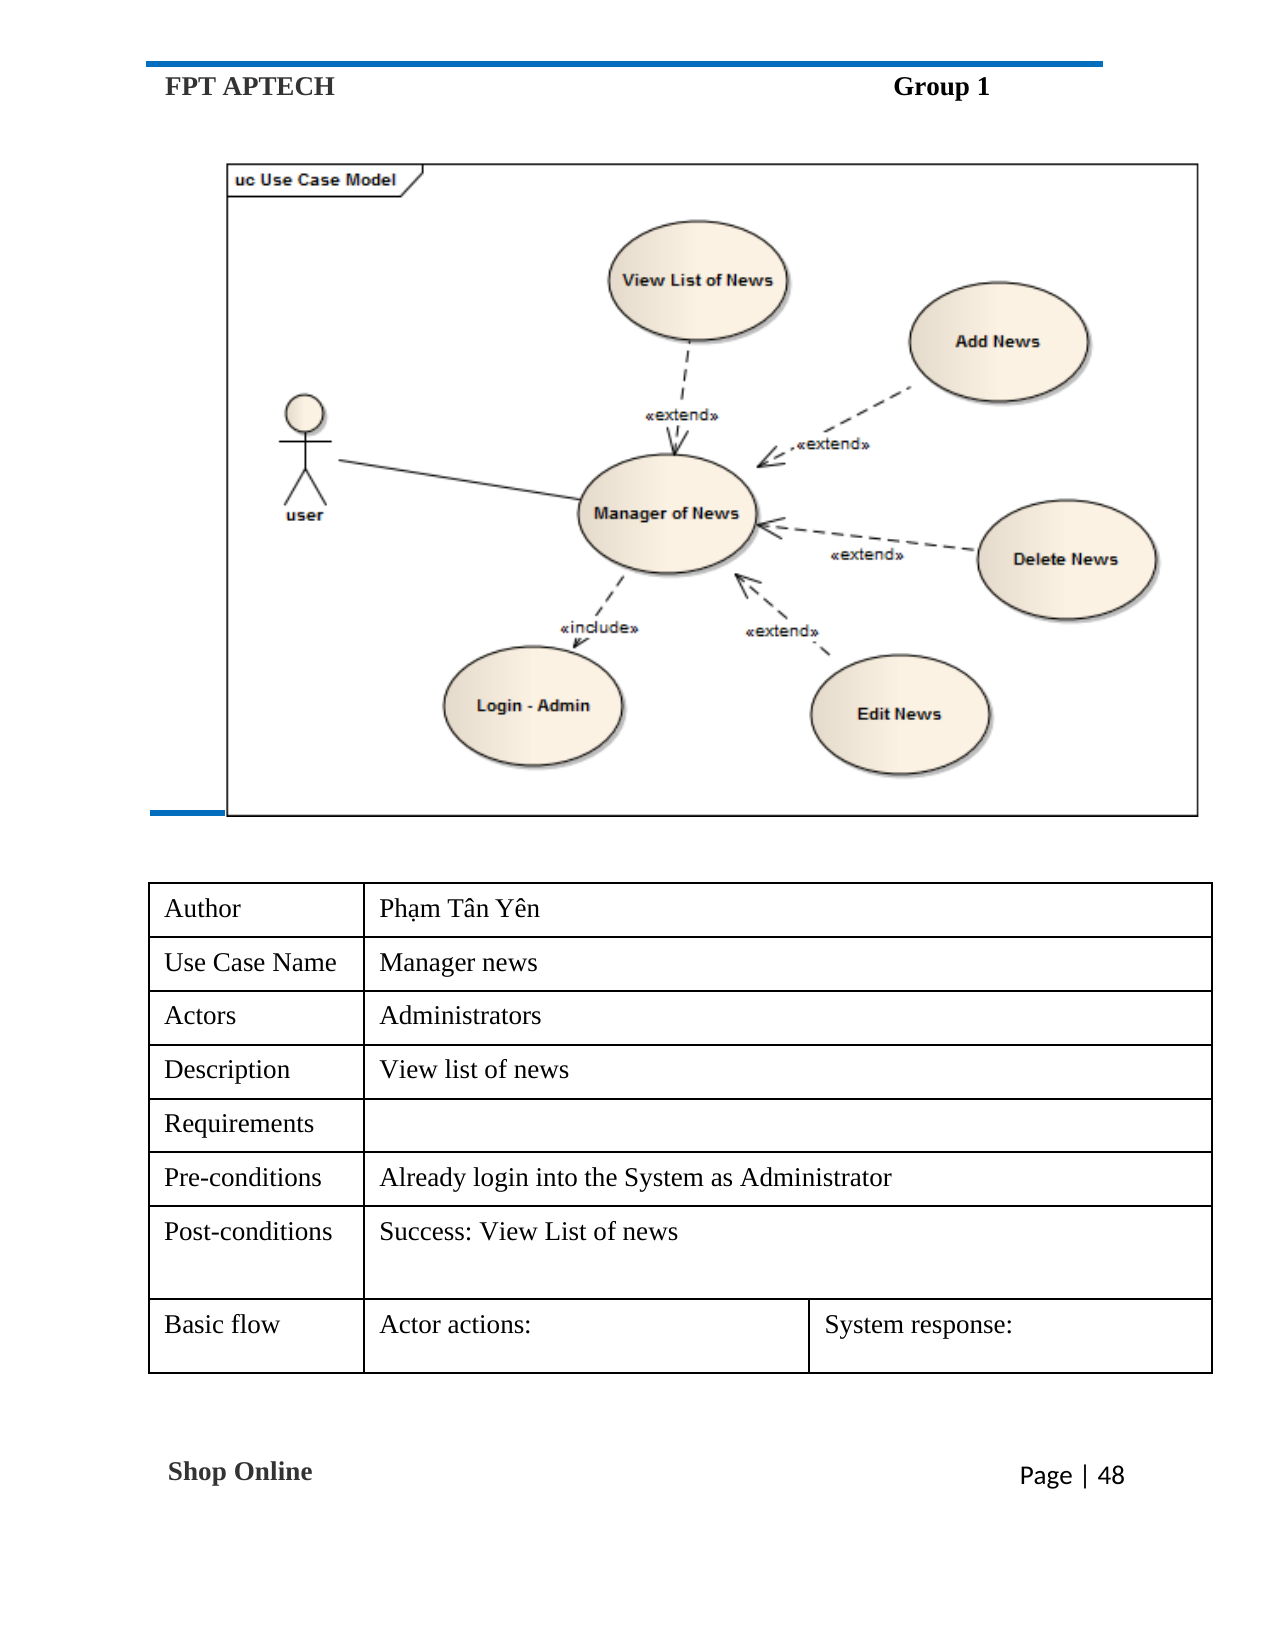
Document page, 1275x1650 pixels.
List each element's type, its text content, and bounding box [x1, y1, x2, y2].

table_cell Use Case Name [150, 938, 363, 990]
table_cell Administrators [365, 992, 1211, 1043]
table_cell View list of news [365, 1046, 1211, 1097]
table_cell Description [150, 1046, 363, 1097]
table_cell Actors [150, 992, 363, 1043]
table_cell Basic flow [150, 1300, 363, 1372]
table_cell [365, 1100, 1211, 1151]
table_header Author [150, 884, 363, 936]
table_cell Requirements [150, 1100, 363, 1151]
table_header Phạm Tân Yên [365, 884, 1211, 936]
table_cell Manager news [365, 938, 1211, 990]
picture [225, 162, 1199, 817]
table_cell Post-conditions [150, 1207, 363, 1298]
table_cell Pre-conditions [150, 1153, 363, 1205]
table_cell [365, 1300, 808, 1372]
table_cell Success: View List of news [365, 1207, 1211, 1298]
table_cell Already login into the System as Administrator [365, 1153, 1211, 1205]
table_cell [810, 1300, 1211, 1372]
